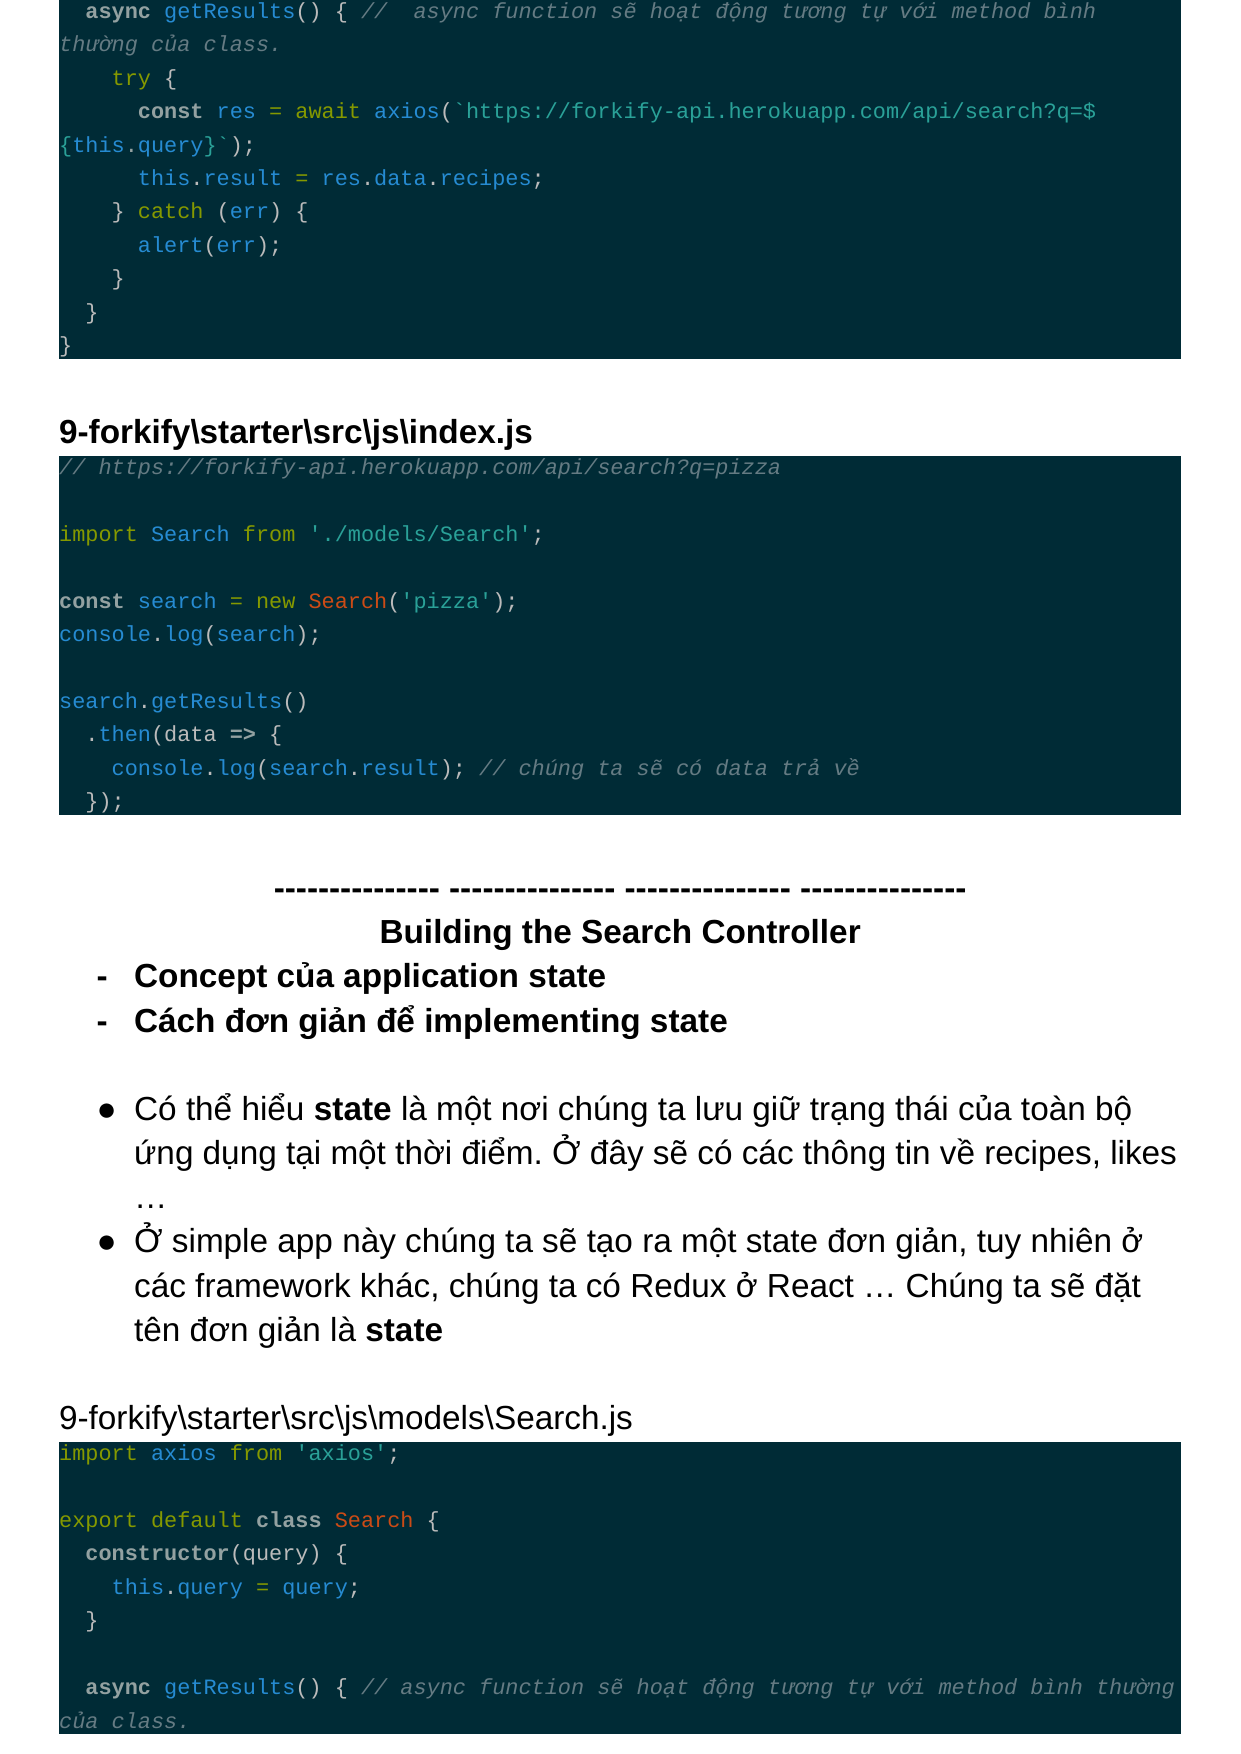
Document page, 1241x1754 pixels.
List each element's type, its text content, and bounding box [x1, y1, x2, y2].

text } [59, 334, 1181, 359]
text console.log(search); [59, 623, 1181, 648]
list Cách đơn giản để implementing state [96, 1001, 1181, 1039]
text } catch (err) { [59, 201, 1181, 225]
text .then(data => { [59, 724, 1181, 748]
text async getResults() { // async function sẽ hoạt động tương tự với method bình thường của class. [59, 0, 1181, 58]
text alert(err); [59, 234, 1181, 259]
text search.getResults() [59, 690, 1181, 715]
text const search = new Search('pizza'); [59, 590, 1181, 615]
text 9-forkify\starter\src\js\index.js [59, 412, 1181, 450]
text async getResults() { // async function sẽ hoạt động tương tự với method bình thường của class. [59, 1676, 1181, 1734]
text this.result = res.data.recipes; [59, 167, 1181, 192]
list Concept của application state [96, 956, 1181, 995]
text } [59, 267, 1181, 292]
list Ở simple app này chúng ta sẽ tạo ra một state đơn giản, tuy nhiên ở các framework khác, chúng ta có Redux ở React … Chúng ta sẽ đặt tên đơn giản là state [96, 1221, 1181, 1348]
text import Search from './models/Search'; [59, 523, 1181, 548]
text export default class Search { [59, 1509, 1181, 1534]
text Building the Search Controller [59, 912, 1181, 951]
text try { [59, 67, 1181, 92]
text const res = await axios(`https://forkify-api.herokuapp.com/api/search?q=${this.query}`); [59, 100, 1181, 158]
text } [59, 1609, 1181, 1634]
text import axios from 'axios'; [59, 1442, 1181, 1467]
text } [59, 301, 1181, 326]
text 9-forkify\starter\src\js\models\Search.js [59, 1398, 1181, 1437]
text this.query = query; [59, 1576, 1181, 1601]
text --------------- --------------- --------------- --------------- [59, 868, 1181, 907]
text }); [59, 791, 1181, 815]
text // https://forkify-api.herokuapp.com/api/search?q=pizza [59, 456, 1181, 481]
text constructor(query) { [59, 1543, 1181, 1567]
list Có thể hiểu state là một nơi chúng ta lưu giữ trạng thái của toàn bộ ứng dụng tại một thời điểm. Ở đây sẽ có các thông tin về recipes, likes … [96, 1089, 1181, 1216]
text console.log(search.result); // chúng ta sẽ có data trả về [59, 757, 1181, 782]
